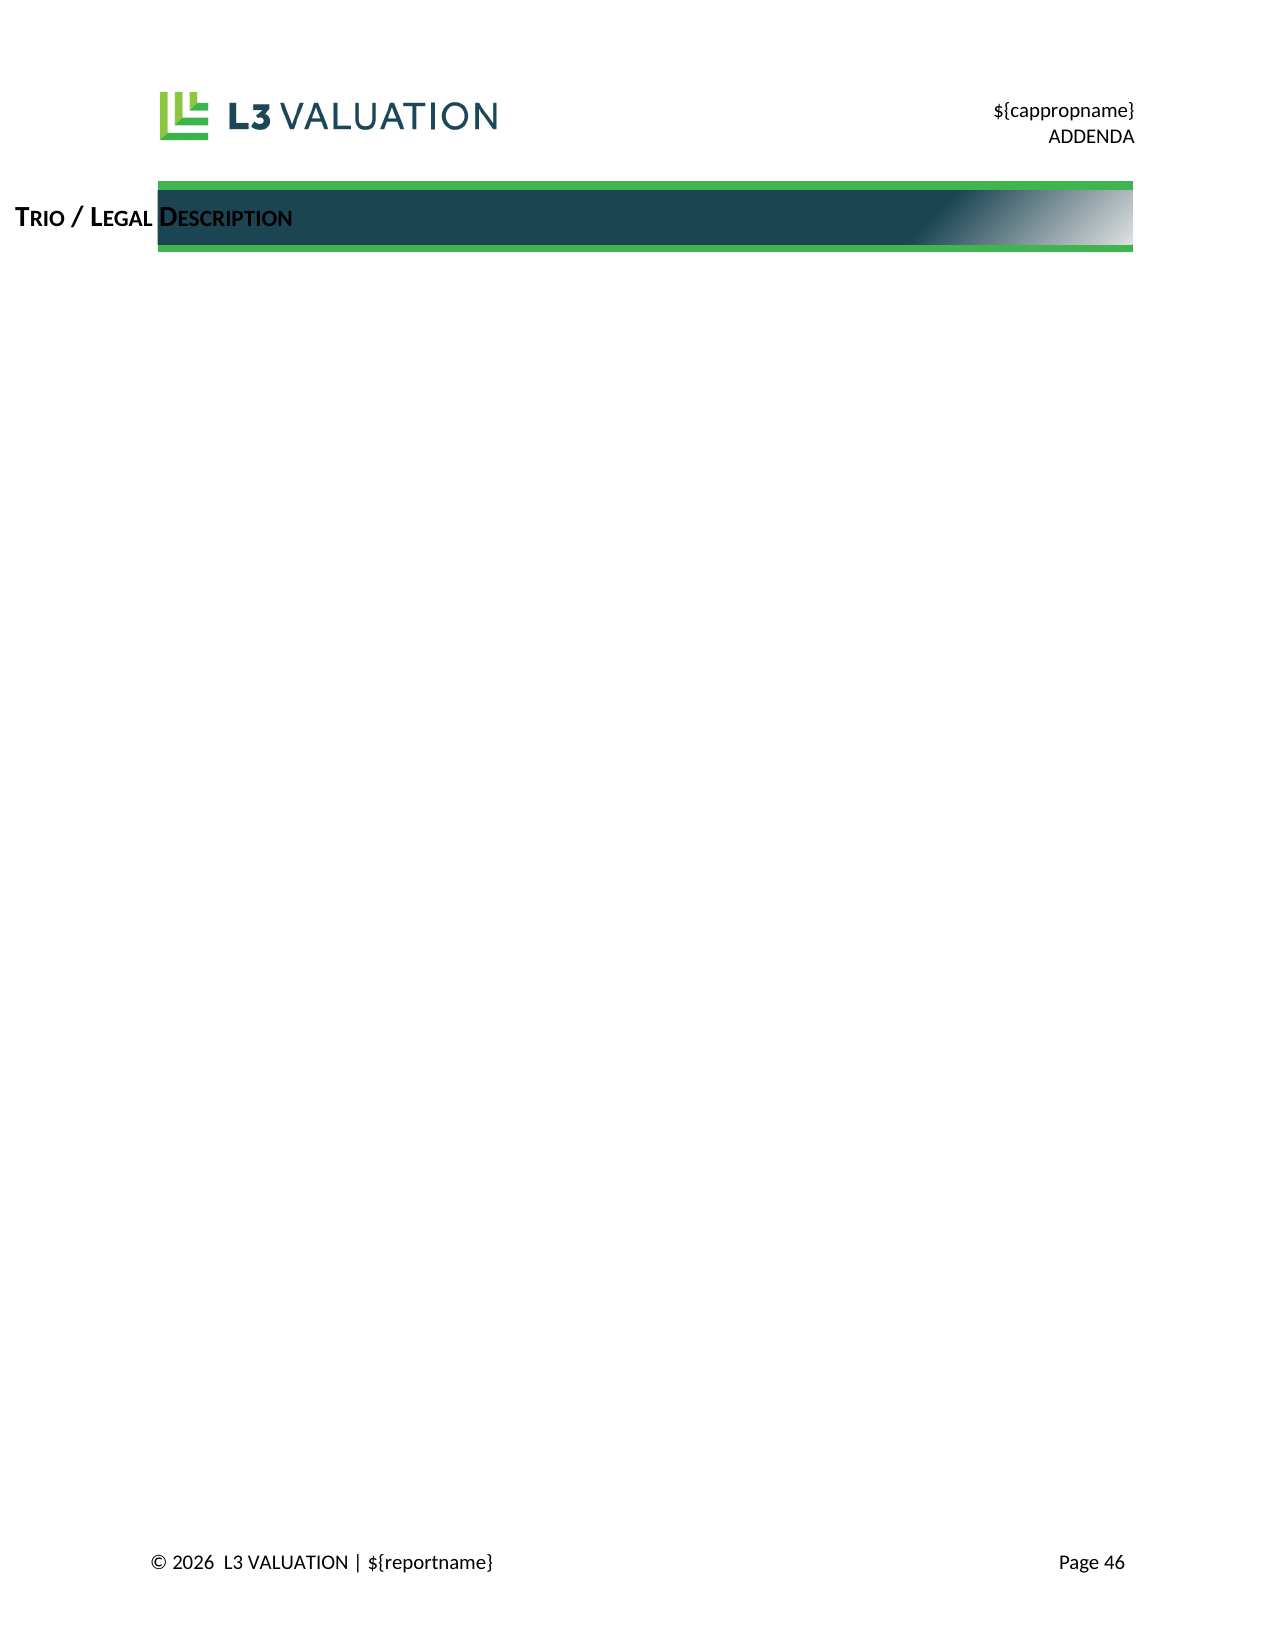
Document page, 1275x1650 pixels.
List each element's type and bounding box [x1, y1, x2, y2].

picture [144, 75, 511, 156]
